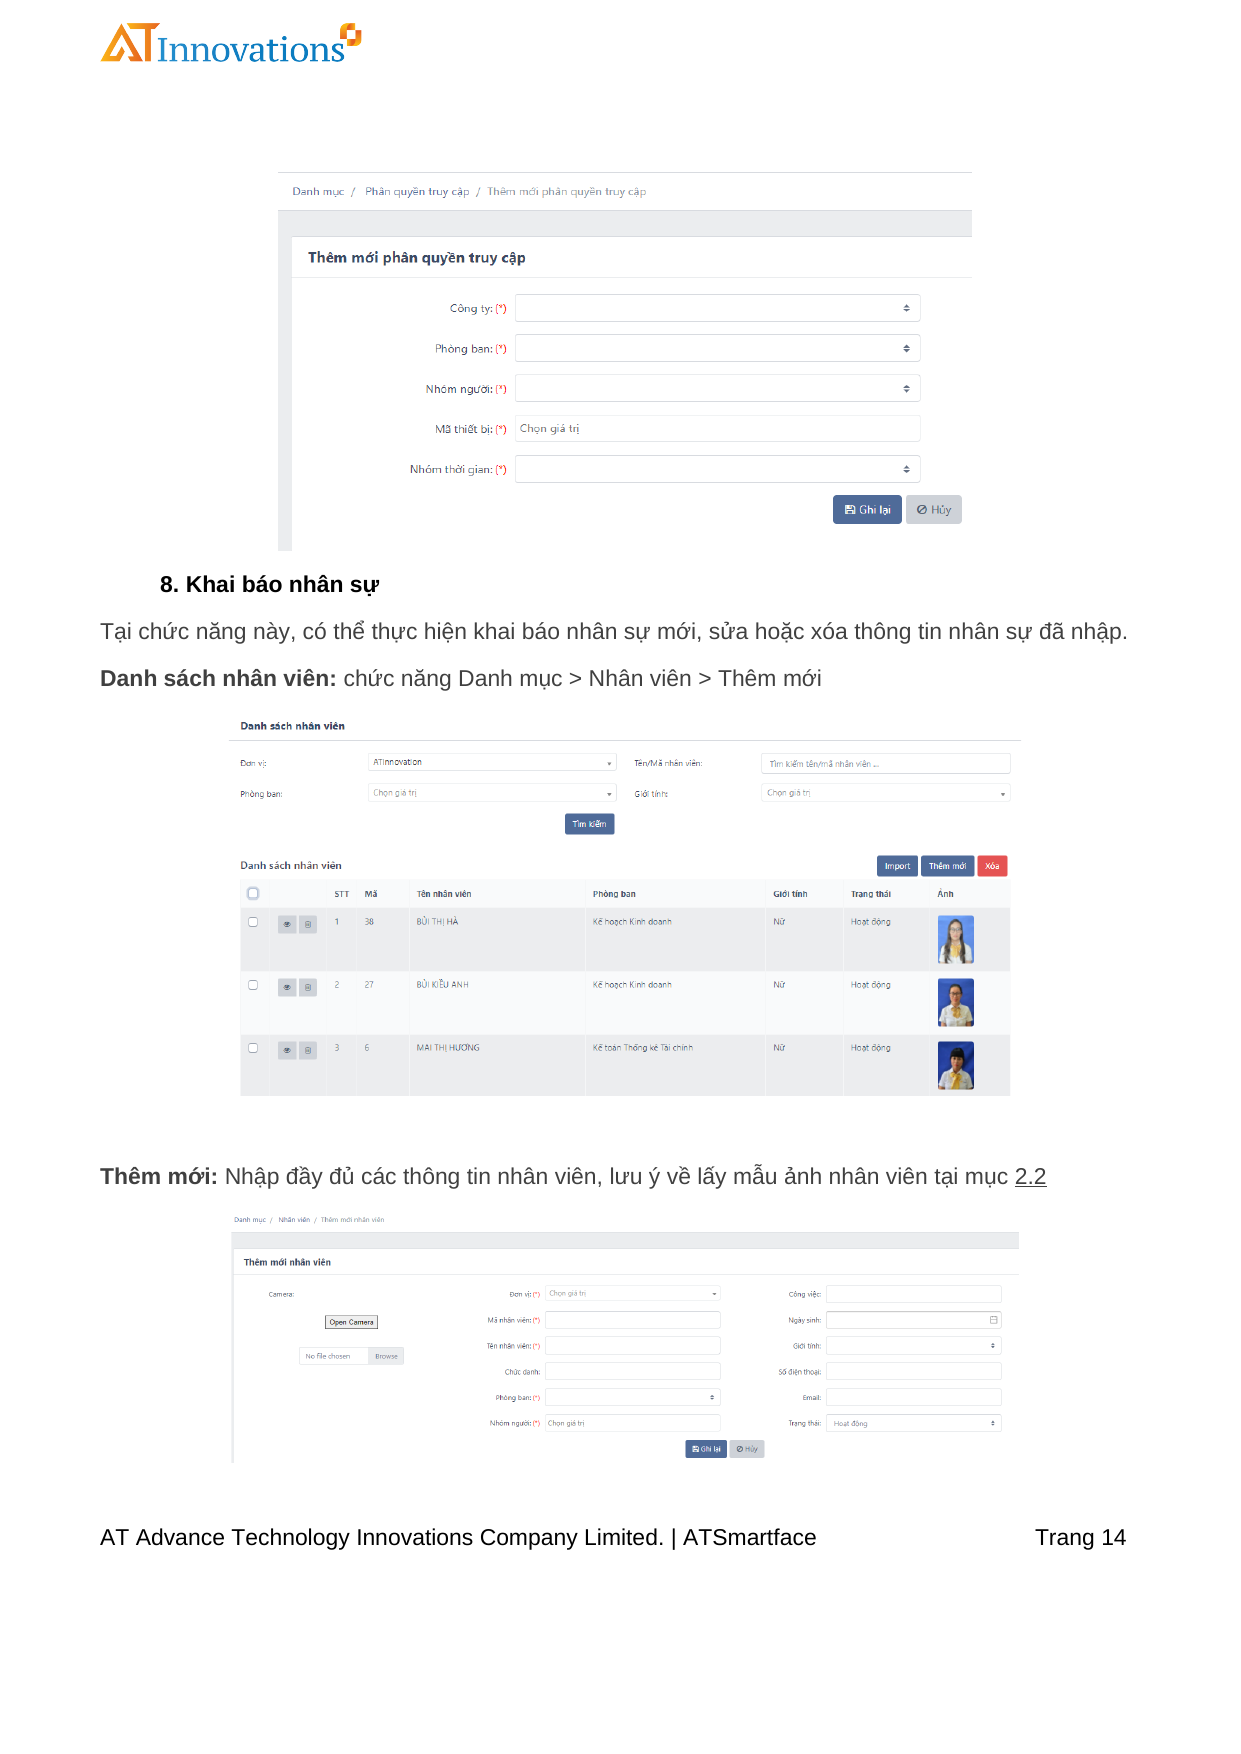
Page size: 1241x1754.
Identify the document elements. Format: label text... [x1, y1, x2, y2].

picture [100, 23, 362, 62]
picture [278, 172, 972, 551]
subtitle Khai báo nhân sự [160, 571, 1084, 598]
text Tại chức năng này, có thể thực hiện khai báo nhân sự mới, sửa hoặc xóa thông tin nhân sự đã nhập. [100, 618, 1150, 645]
text Thêm mới: Nhập đầy đủ các thông tin nhân viên, lưu ý về lấy mẫu ảnh nhân viên tại mục 2.2 [100, 1163, 1150, 1189]
picture [231, 1210, 1019, 1463]
picture [228, 712, 1022, 1096]
text Danh sách nhân viên: chức năng Danh mục > Nhân viên > Thêm mới [100, 665, 1150, 692]
